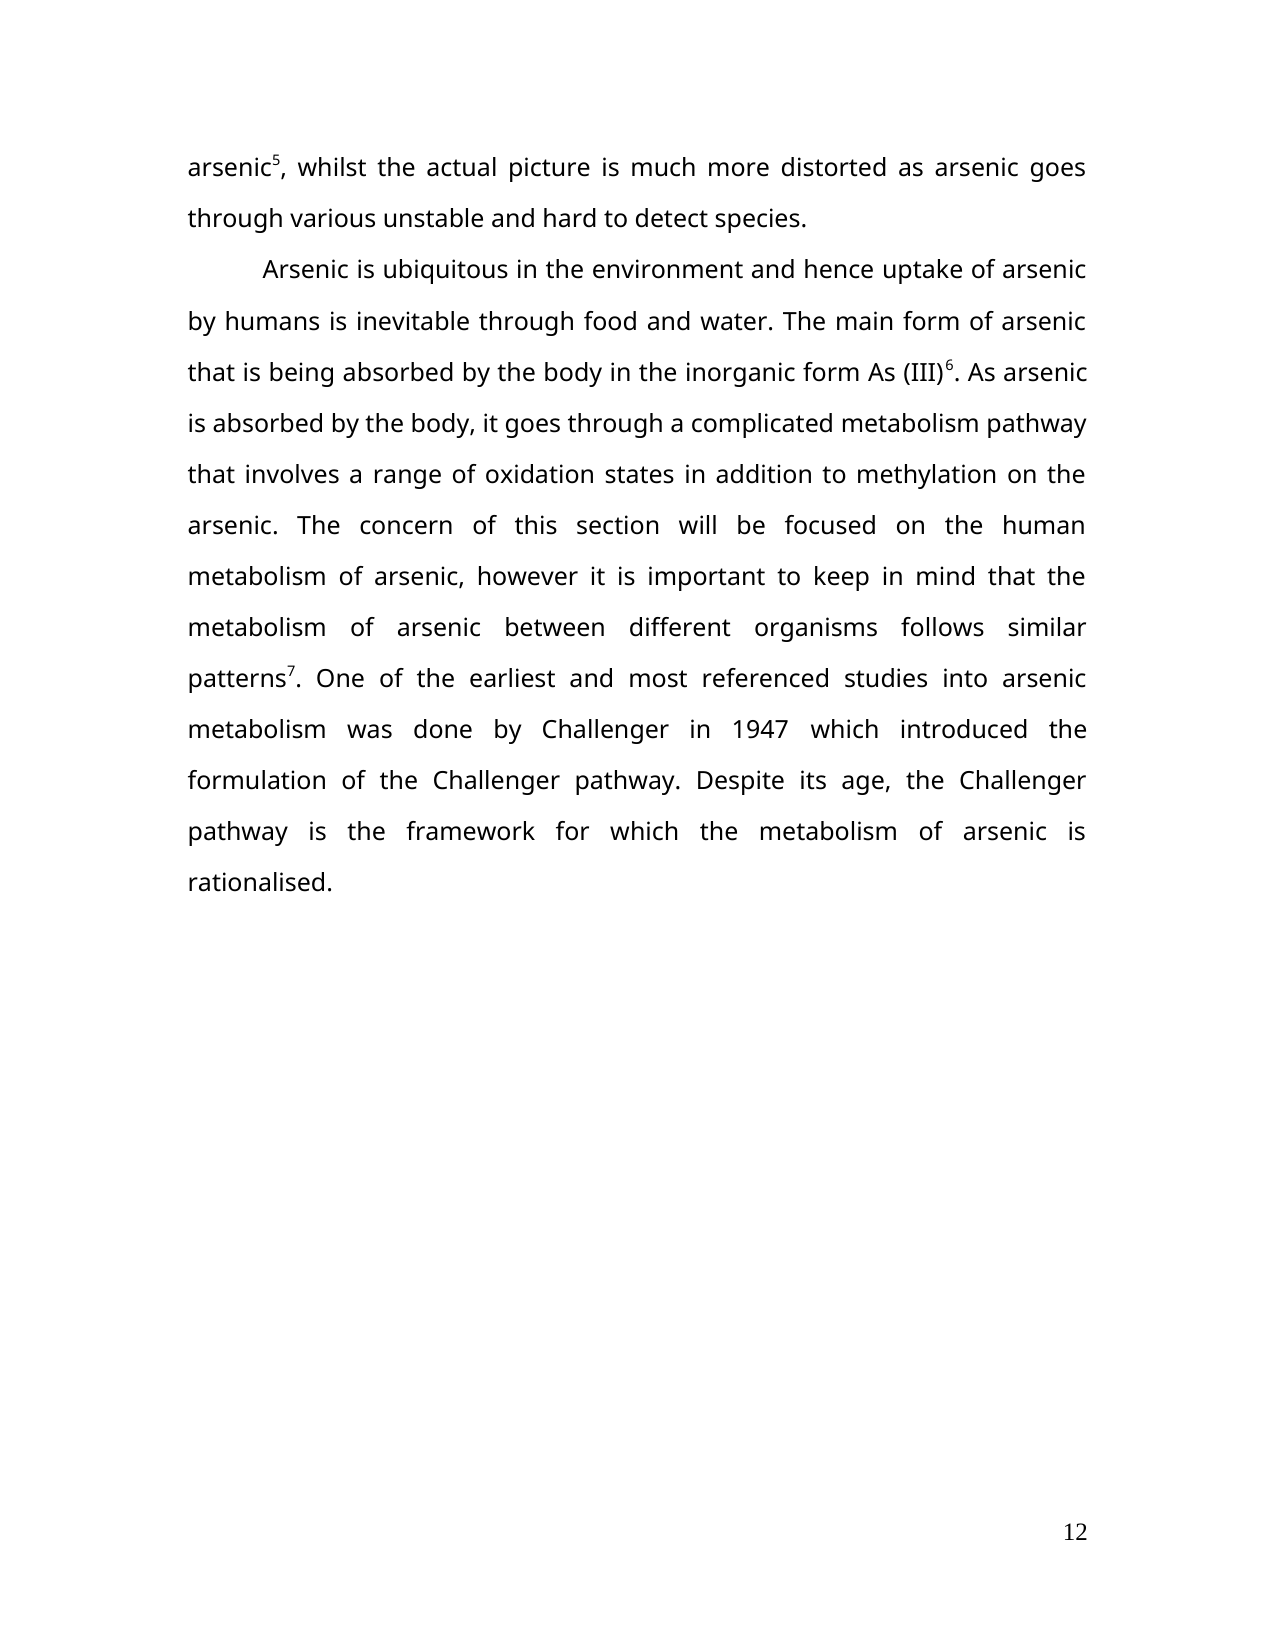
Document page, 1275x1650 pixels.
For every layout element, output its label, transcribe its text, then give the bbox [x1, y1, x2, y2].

text Arsenic is ubiquitous in the environment and hence uptake of arsenic by humans is inevitable through food and water. The main form of arsenic that is being absorbed by the body in the inorganic form As (III)6. As arsenic is absorbed by the body, it goes through a complicated metabolism pathway that involves a range of oxidation states in addition to methylation on the arsenic. The concern of this section will be focused on the human metabolism of arsenic, however it is important to keep in mind that the metabolism of arsenic between different organisms follows similar patterns7. One of the earliest and most referenced studies into arsenic metabolism was done by Challenger in 1947 which introduced the formulation of the Challenger pathway. Despite its age, the Challenger pathway is the framework for which the metabolism of arsenic is rationalised. [187, 252, 1087, 899]
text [187, 150, 1087, 235]
